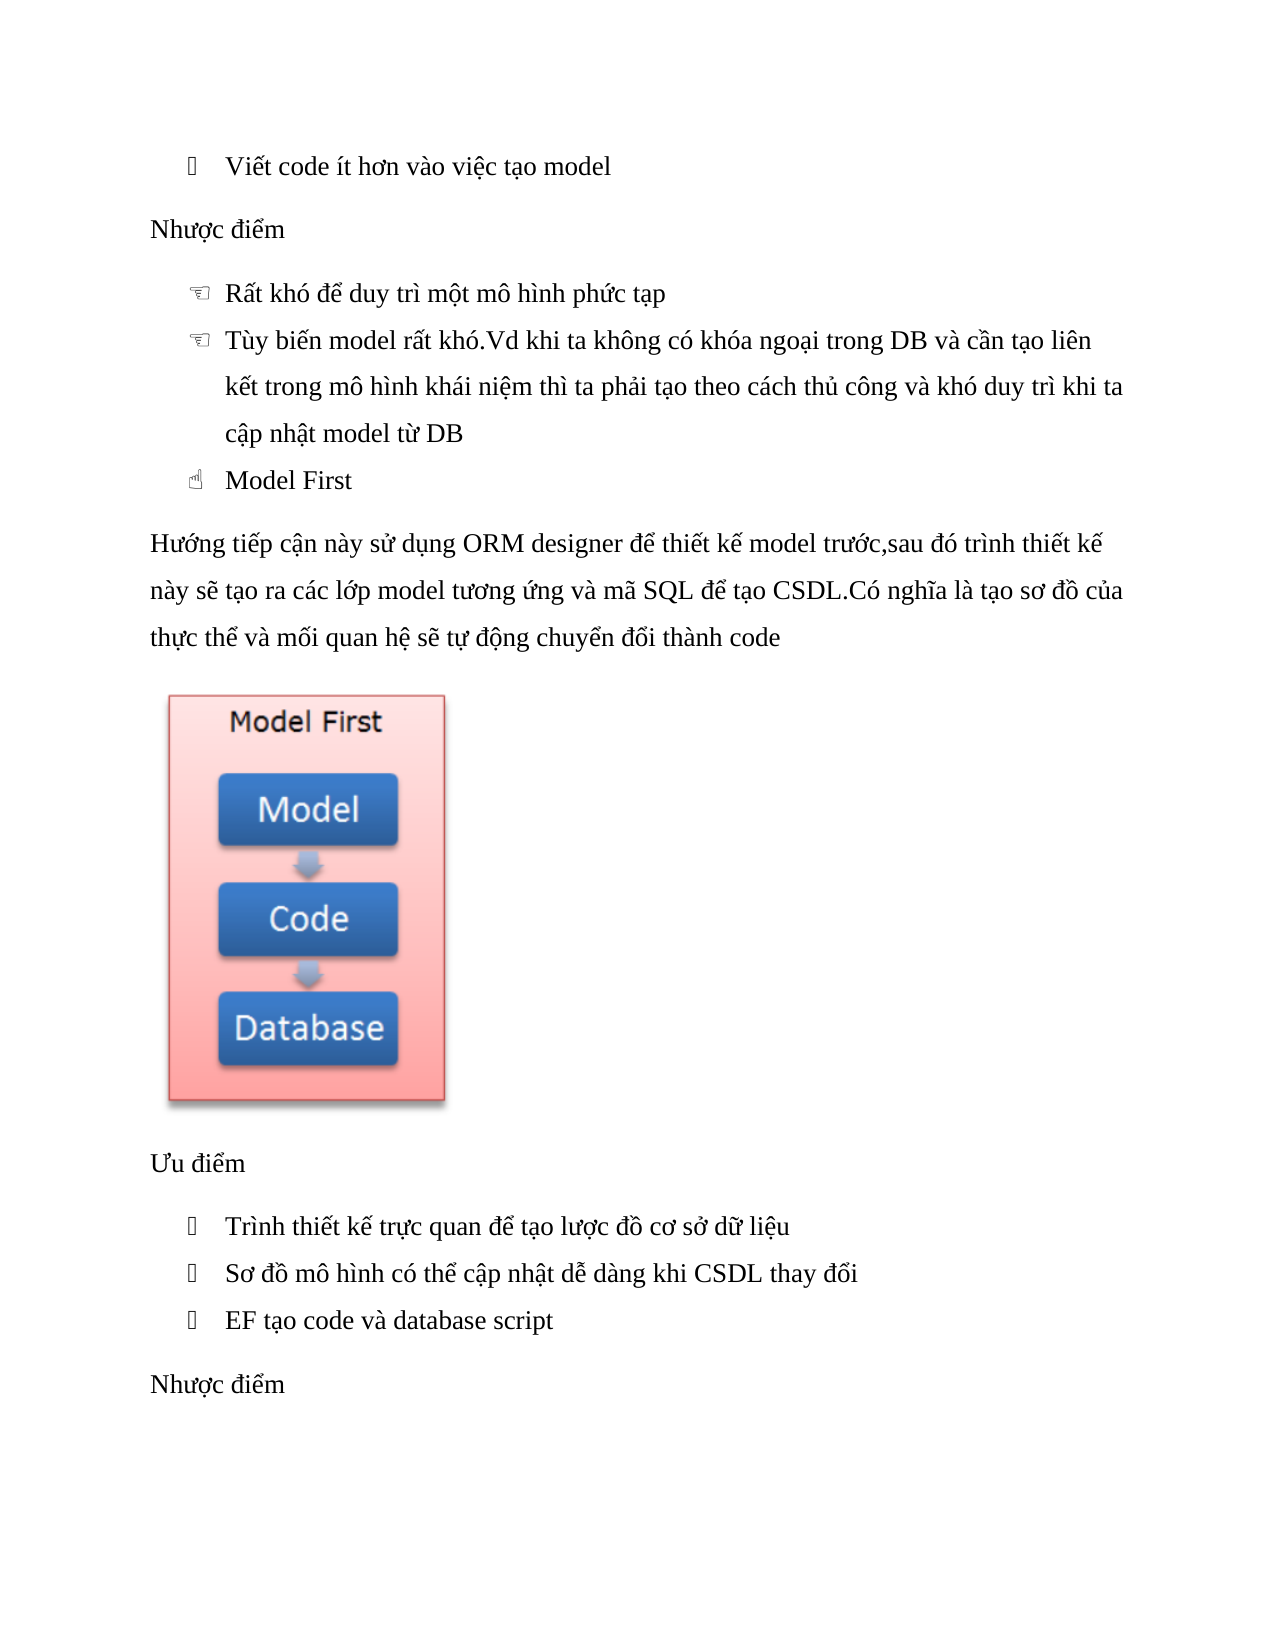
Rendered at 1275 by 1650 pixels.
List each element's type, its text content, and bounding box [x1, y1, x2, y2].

list Model First [187, 464, 1125, 495]
list Viết code ít hơn vào việc tạo model [187, 150, 1125, 181]
list Sơ đồ mô hình có thể cập nhật dễ dàng khi CSDL thay đổi [187, 1257, 1125, 1289]
list Trình thiết kế trực quan để tạo lược đồ cơ sở dữ liệu [187, 1211, 1125, 1242]
list Tùy biến model rất khó.Vd khi ta không có khóa ngoại trong DB và cần tạo liên kết trong mô hình khái niệm thì ta phải tạo theo cách thủ công và khó duy trì khi ta cập nhật model từ DB [187, 324, 1125, 448]
text Hướng tiếp cận này sử dụng ORM designer để thiết kế model trước,sau đó trình thiết kế này sẽ tạo ra các lớp model tương ứng và mã SQL để tạo CSDL.Có nghĩa là tạo sơ đồ của thực thể và mối quan hệ sẽ tự động chuyển đổi thành code [150, 527, 1125, 652]
picture [150, 684, 464, 1117]
text Nhược điểm [150, 213, 1125, 245]
text Ưu điểm [150, 1147, 1125, 1178]
text Nhược điểm [150, 1368, 1125, 1399]
list Rất khó để duy trì một mô hình phức tạp [187, 277, 1125, 308]
list EF tạo code và database script [187, 1304, 1125, 1336]
